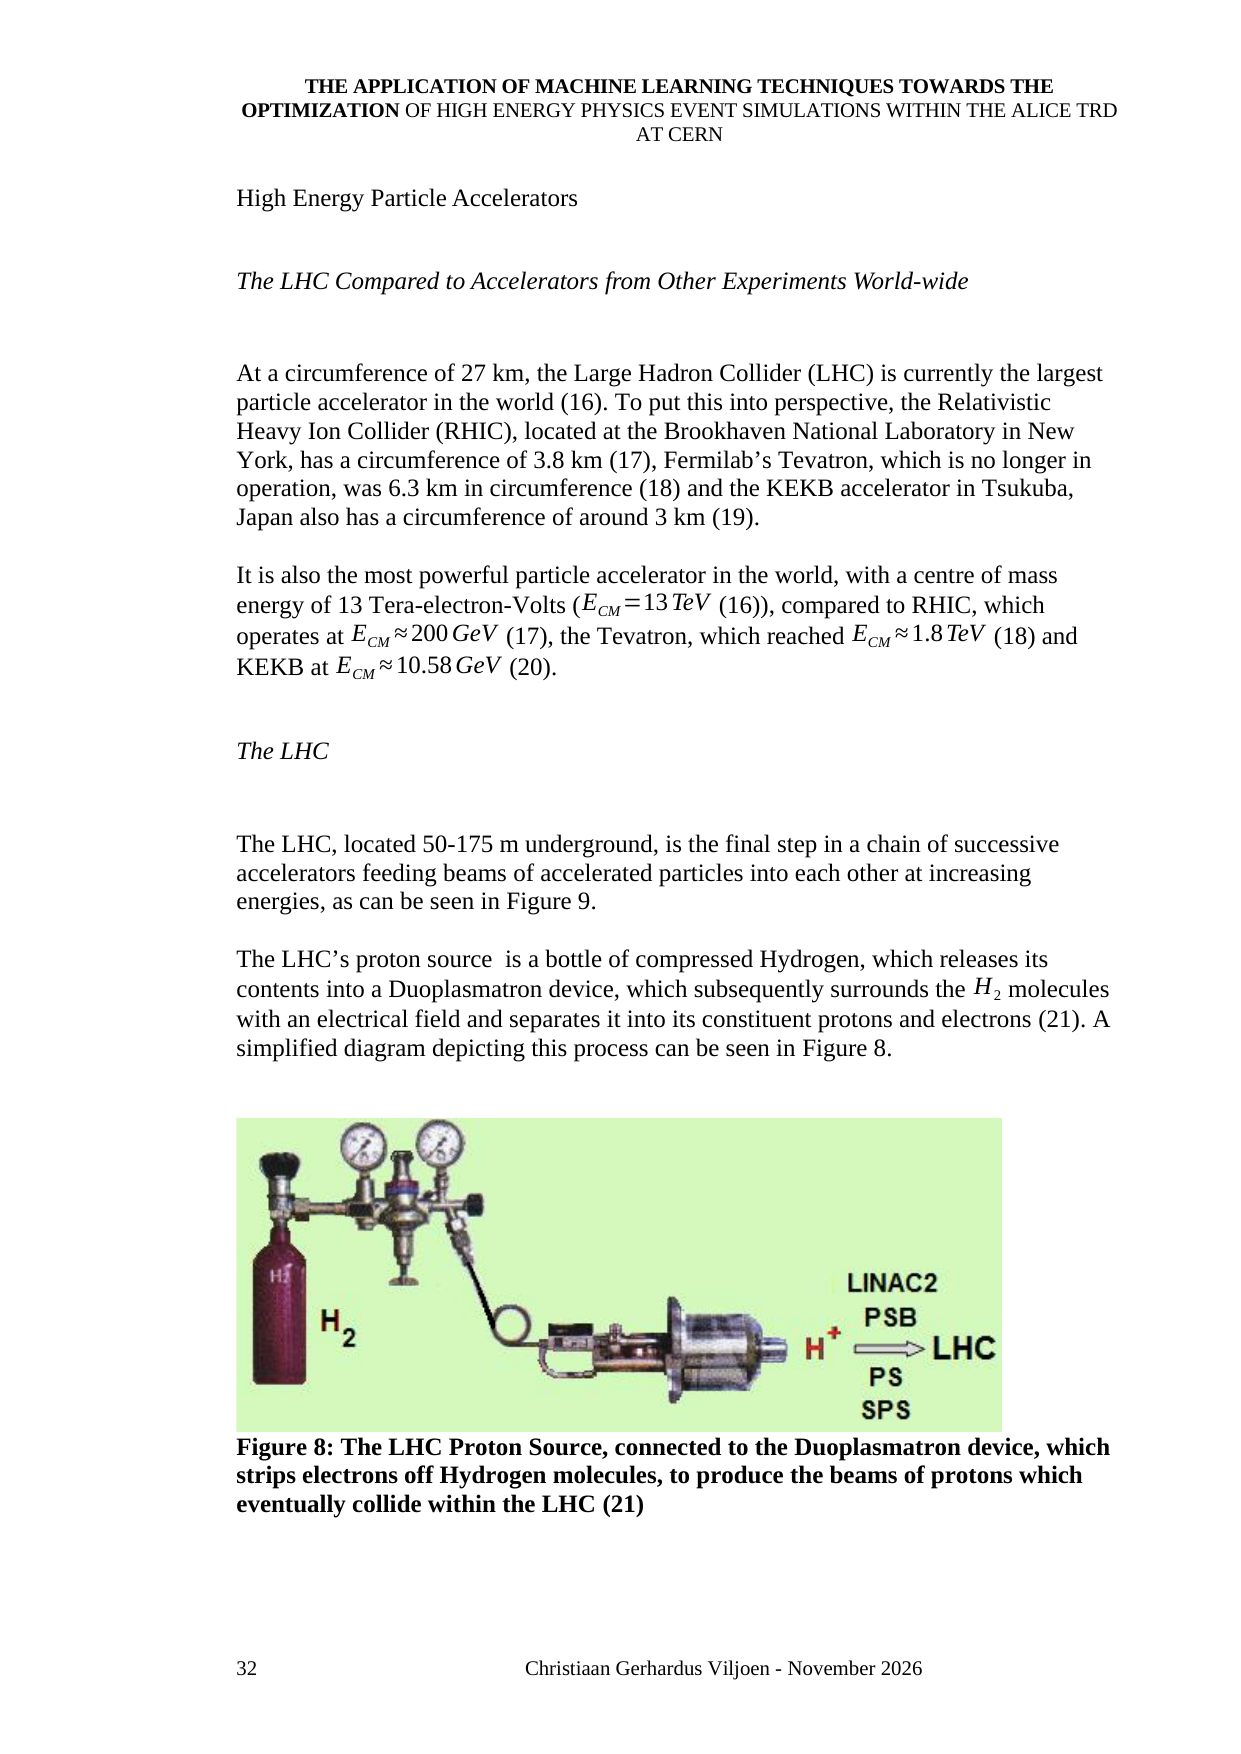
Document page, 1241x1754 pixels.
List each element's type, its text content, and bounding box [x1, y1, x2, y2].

text The LHC’s proton source is a bottle of compressed Hydrogen, which releases its contents into a Duoplasmatron device, which subsequently surrounds the molecules with an electrical field and separates it into its constituent protons and electrons . A simplified diagram depicting this process can be seen in Figure 8. [236, 944, 1122, 1061]
text The LHC, located 50-175 m underground, is the final step in a chain of successive accelerators feeding beams of accelerated particles into each other at increasing energies, as can be seen in Figure 9. [236, 829, 1122, 915]
text Figure 8: The LHC Proton Source, connected to the Duoplasmatron device, which strips electrons off Hydrogen molecules, to produce the beams of protons which eventually collide within the LHC [236, 1432, 1122, 1518]
subtitle The LHC [236, 736, 1122, 765]
text It is also the most powerful particle accelerator in the world, with a centre of mass energy of 13 Tera-electron-Volts ( ), compared to RHIC, which operates at , the Tevatron, which reached and KEKB at . [236, 560, 1122, 683]
picture [236, 1118, 1002, 1432]
subtitle The LHC Compared to Accelerators from Other Experiments World-wide [236, 266, 1122, 295]
text At a circumference of 27 km, the Large Hadron Collider (LHC) is currently the largest particle accelerator in the world . To put this into perspective, the Relativistic Heavy Ion Collider (RHIC), located at the Brookhaven National Laboratory in New York, has a circumference of 3.8 km , Fermilab’s Tevatron, which is no longer in operation, was 6.3 km in circumference and the KEKB accelerator in Tsukuba, Japan also has a circumference of around 3 km . [236, 358, 1122, 531]
subtitle High Energy Particle Accelerators [236, 183, 1122, 212]
